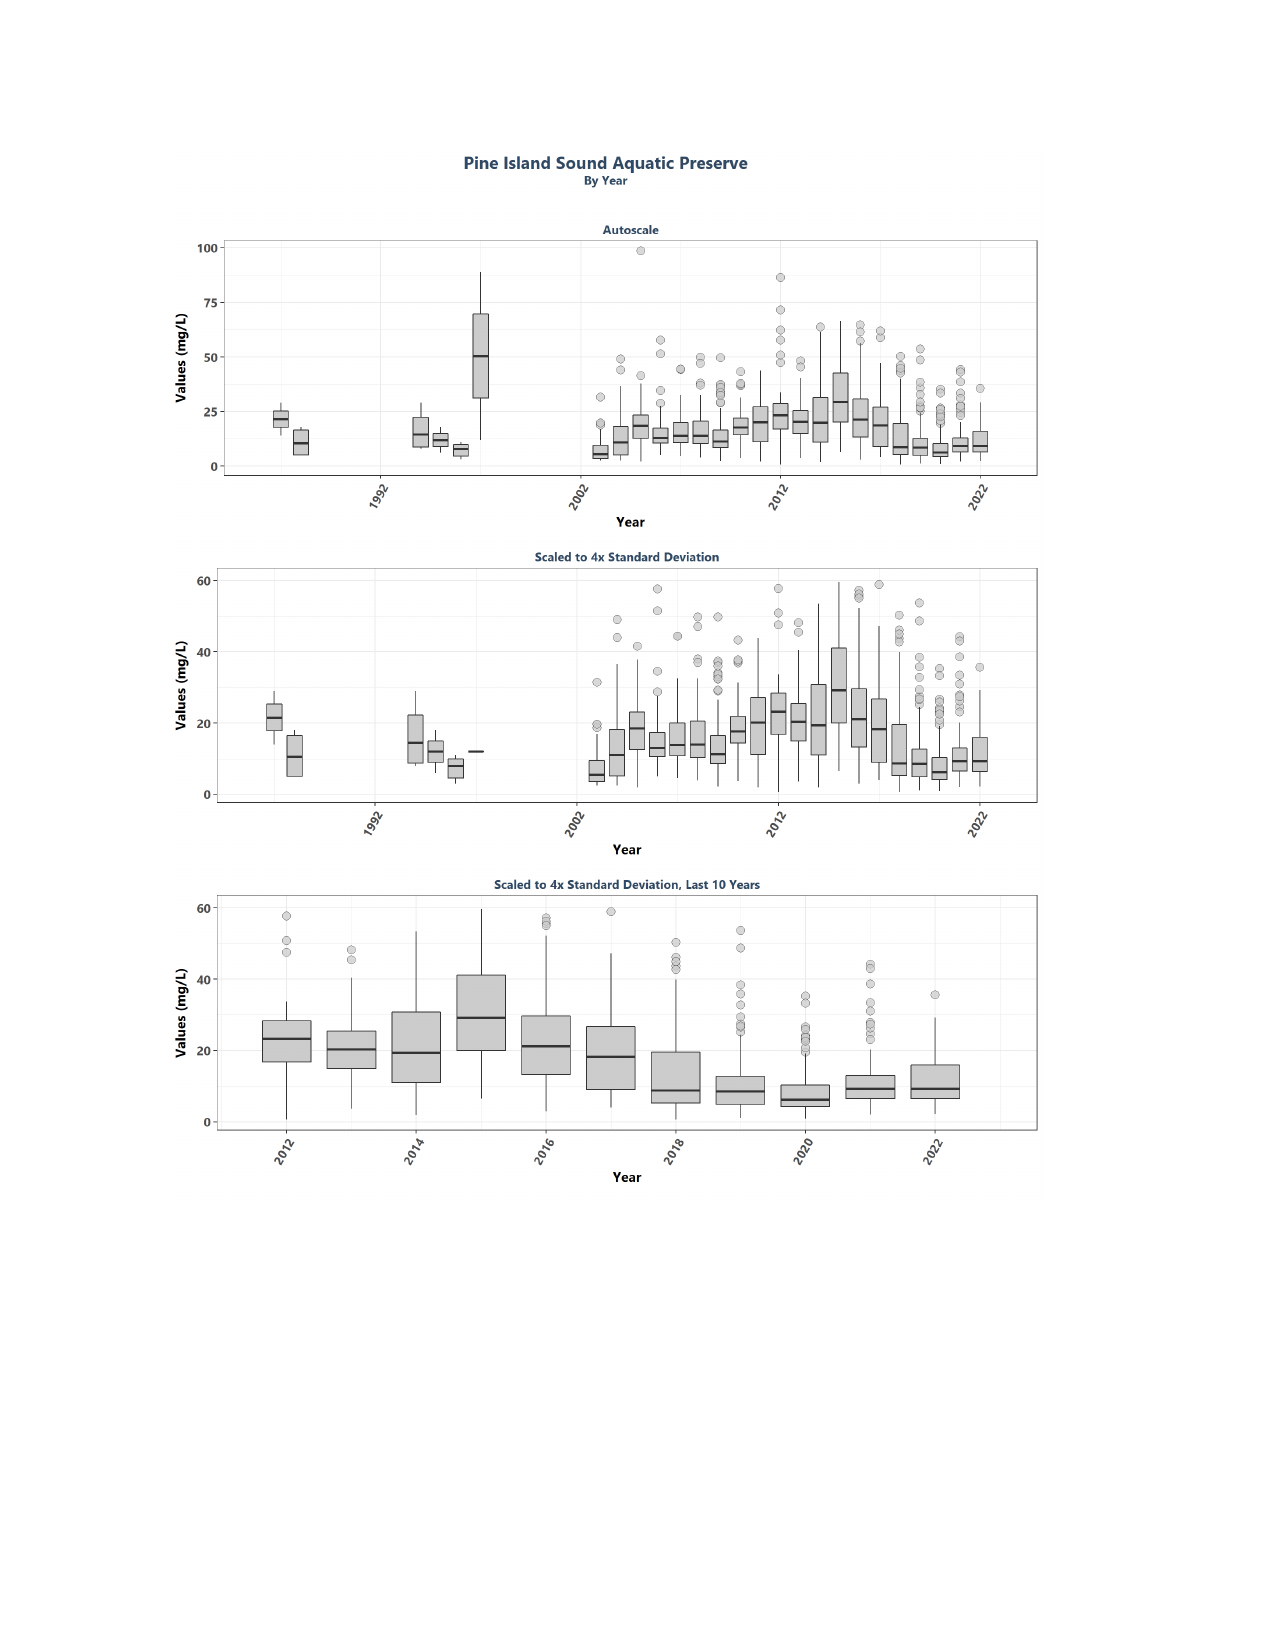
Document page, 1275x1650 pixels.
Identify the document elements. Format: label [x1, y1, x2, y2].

picture [168, 150, 1044, 1200]
